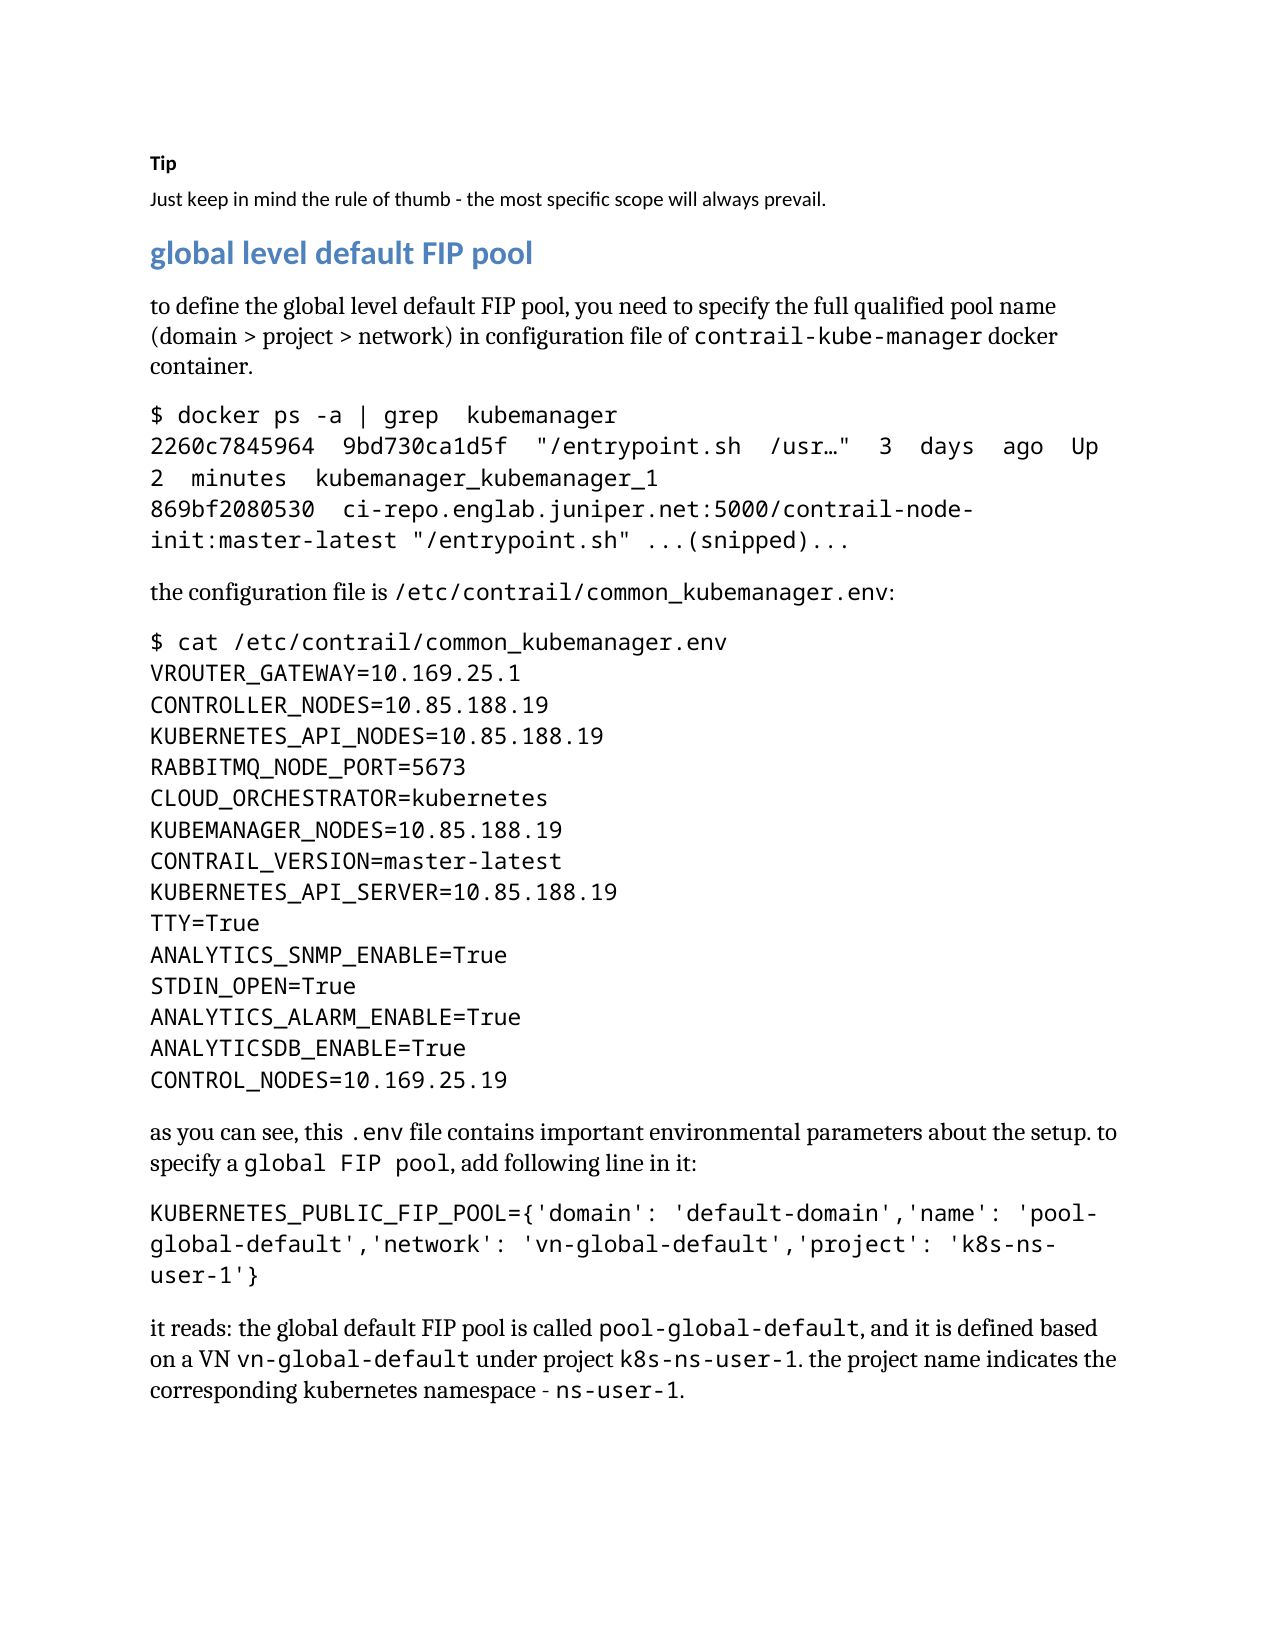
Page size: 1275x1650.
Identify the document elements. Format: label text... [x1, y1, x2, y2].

text it reads: the global default FIP pool is called pool-global-default, and it is defined based on a VN vn-global-default under project k8s-ns-user-1. the project name indicates the corresponding kubernetes namespace - ns-user-1. [150, 1312, 1125, 1405]
text Tip [150, 150, 1125, 175]
subtitle global level default FIP pool [150, 232, 1125, 273]
text $ cat /etc/contrail/common_kubemanager.env VROUTER_GATEWAY=10.169.25.1 CONTROLLER_NODES=10.85.188.19 KUBERNETES_API_NODES=10.85.188.19 RABBITMQ_NODE_PORT=5673 CLOUD_ORCHESTRATOR=kubernetes KUBEMANAGER_NODES=10.85.188.19 CONTRAIL_VERSION=master-latest KUBERNETES_API_SERVER=10.85.188.19 TTY=True ANALYTICS_SNMP_ENABLE=True STDIN_OPEN=True ANALYTICS_ALARM_ENABLE=True ANALYTICSDB_ENABLE=True CONTROL_NODES=10.169.25.19 [150, 626, 1125, 1095]
text KUBERNETES_PUBLIC_FIP_POOL={'domain': 'default-domain','name': 'pool-global-default','network': 'vn-global-default','project': 'k8s-ns-user-1'} [150, 1197, 1125, 1291]
text Just keep in mind the rule of thumb - the most specific scope will always prevail. [150, 186, 1125, 211]
text to define the global level default FIP pool, you need to specify the full qualified pool name (domain > project > network) in configuration file of contrail-kube-manager docker container. [150, 292, 1125, 380]
text as you can see, this .env file contains important environmental parameters about the setup. to specify a global FIP pool, add following line in it: [150, 1116, 1125, 1178]
text the configuration file is /etc/contrail/common_kubemanager.env: [150, 576, 1125, 607]
text $ docker ps -a | grep kubemanager 2260c7845964 9bd730ca1d5f "/entrypoint.sh /usr…" 3 days ago Up 2 minutes kubemanager_kubemanager_1 869bf2080530 ci-repo.englab.juniper.net:5000/contrail-node-init:master-latest "/entrypoint.sh" ...(snipped)... [150, 399, 1125, 555]
